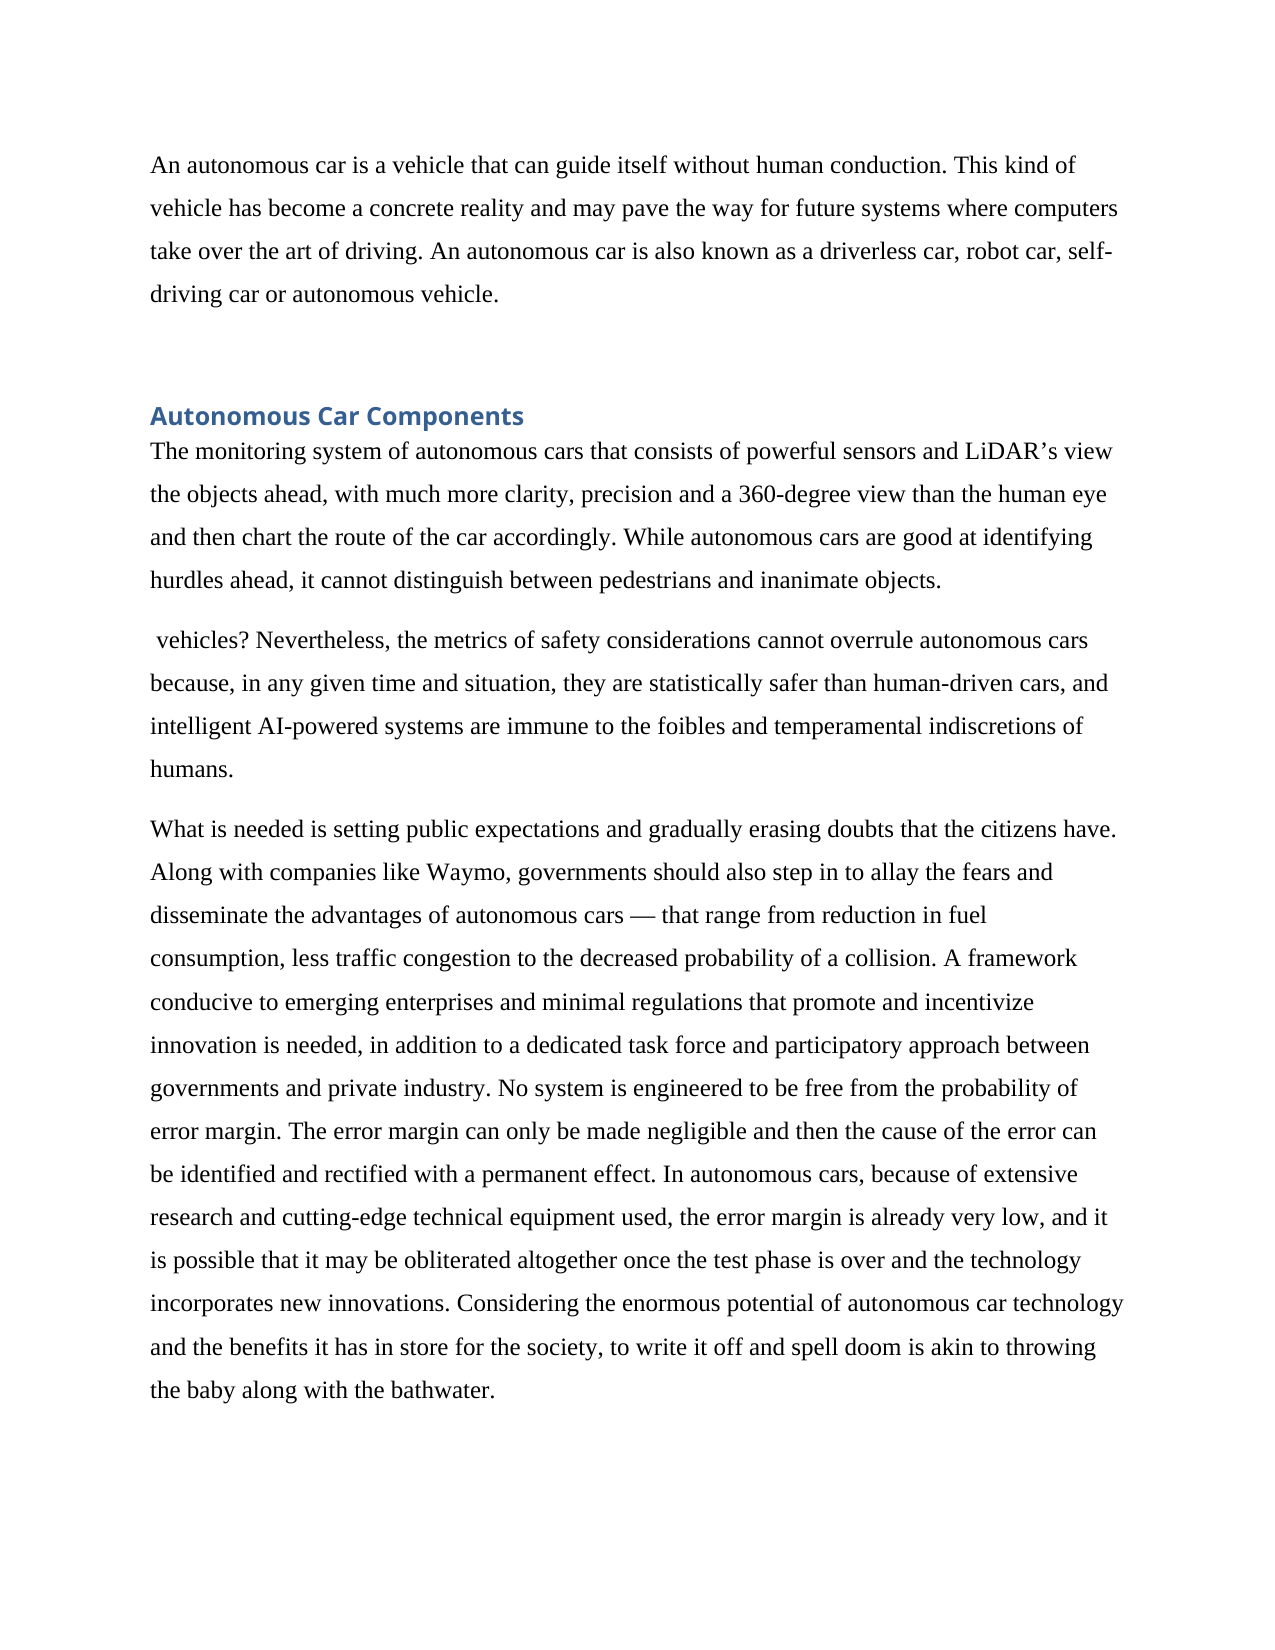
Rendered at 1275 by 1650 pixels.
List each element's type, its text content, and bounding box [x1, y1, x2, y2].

text Autonomous Car Components [150, 399, 1125, 433]
text The monitoring system of autonomous cars that consists of powerful sensors and LiDAR’s view the objects ahead, with much more clarity, precision and a 360-degree view than the human eye and then chart the route of the car accordingly. While autonomous cars are good at identifying hurdles ahead, it cannot distinguish between pedestrians and inanimate objects. [150, 436, 1125, 594]
text vehicles? Nevertheless, the metrics of safety considerations cannot overrule autonomous cars because, in any given time and situation, they are statistically safer than human-driven cars, and intelligent AI-powered systems are immune to the foibles and temperamental indiscretions of humans. [150, 625, 1125, 783]
text An autonomous car is a vehicle that can guide itself without human conduction. This kind of vehicle has become a concrete reality and may pave the way for future systems where computers take over the art of driving. An autonomous car is also known as a driverless car, robot car, self-driving car or autonomous vehicle. [150, 150, 1125, 308]
text What is needed is setting public expectations and gradually erasing doubts that the citizens have. Along with companies like Waymo, governments should also step in to allay the fears and disseminate the advantages of autonomous cars — that range from reduction in fuel consumption, less traffic congestion to the decreased probability of a collision. A framework conducive to emerging enterprises and minimal regulations that promote and incentivize innovation is needed, in addition to a dedicated task force and participatory approach between governments and private industry. No system is engineered to be free from the probability of error margin. The error margin can only be made negligible and then the cause of the error can be identified and rectified with a permanent effect. In autonomous cars, because of extensive research and cutting-edge technical equipment used, the error margin is already very low, and it is possible that it may be obliterated altogether once the test phase is over and the technology incorporates new innovations. Considering the enormous potential of autonomous car technology and the benefits it has in store for the society, to write it off and spell doom is akin to throwing the baby along with the bathwater. [150, 814, 1125, 1403]
